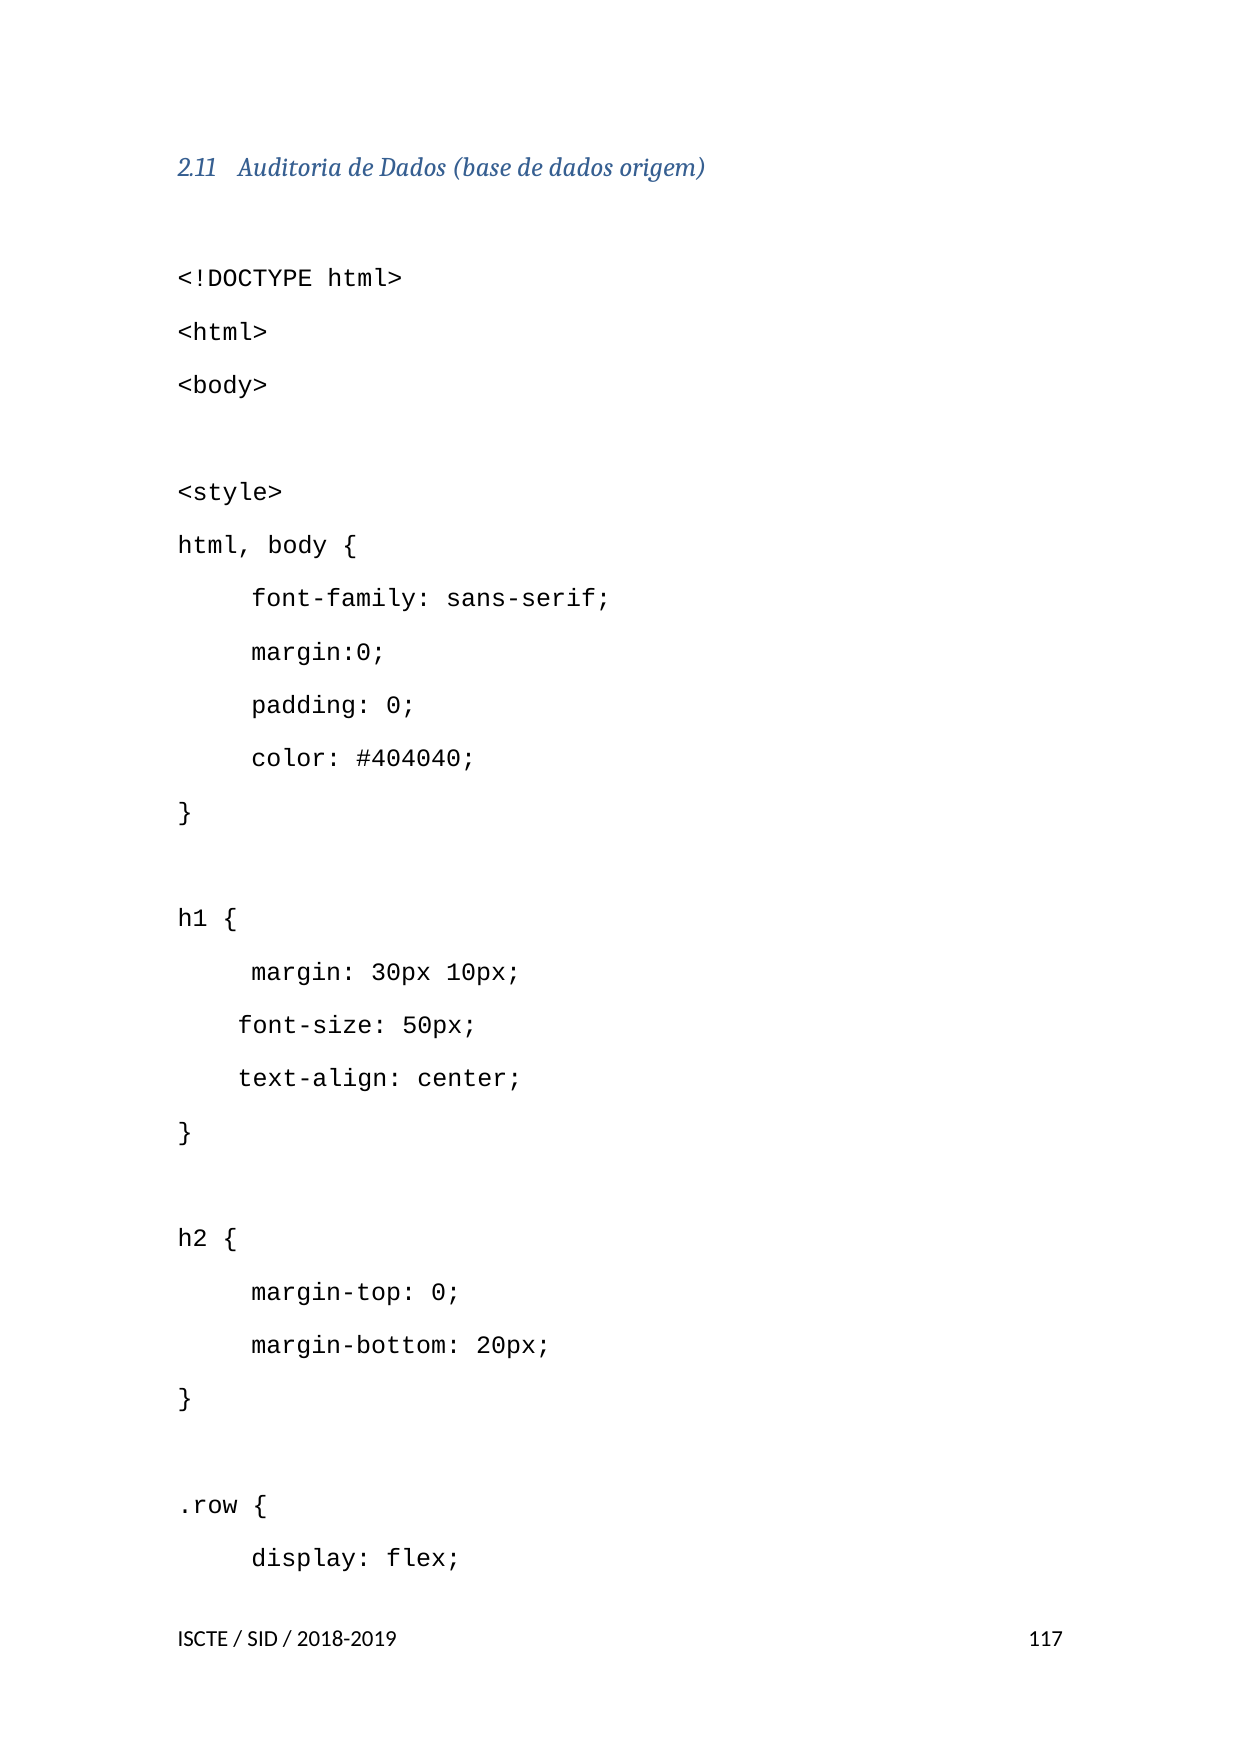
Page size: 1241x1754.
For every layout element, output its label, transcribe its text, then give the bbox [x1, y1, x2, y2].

text margin: 30px 10px; [177, 959, 1063, 987]
text } [177, 1119, 1063, 1147]
text font-size: 50px; [177, 1012, 1063, 1041]
text .row { [177, 1492, 1063, 1521]
text <!DOCTYPE html> [177, 266, 1063, 294]
text <style> [177, 479, 1063, 507]
text font-family: sans-serif; [177, 586, 1063, 614]
text h2 { [177, 1226, 1063, 1254]
text h1 { [177, 906, 1063, 934]
text margin-top: 0; [177, 1279, 1063, 1307]
text padding: 0; [177, 692, 1063, 721]
text <html> [177, 319, 1063, 347]
text html, body { [177, 532, 1063, 561]
text } [177, 1386, 1063, 1414]
text } [177, 799, 1063, 827]
subtitle Auditoria de Dados (base de dados origem) [177, 152, 1063, 183]
text display: flex; [177, 1546, 1063, 1574]
text <body> [177, 372, 1063, 401]
text margin:0; [177, 639, 1063, 667]
text text-align: center; [177, 1066, 1063, 1094]
text margin-bottom: 20px; [177, 1332, 1063, 1361]
text color: #404040; [177, 746, 1063, 774]
